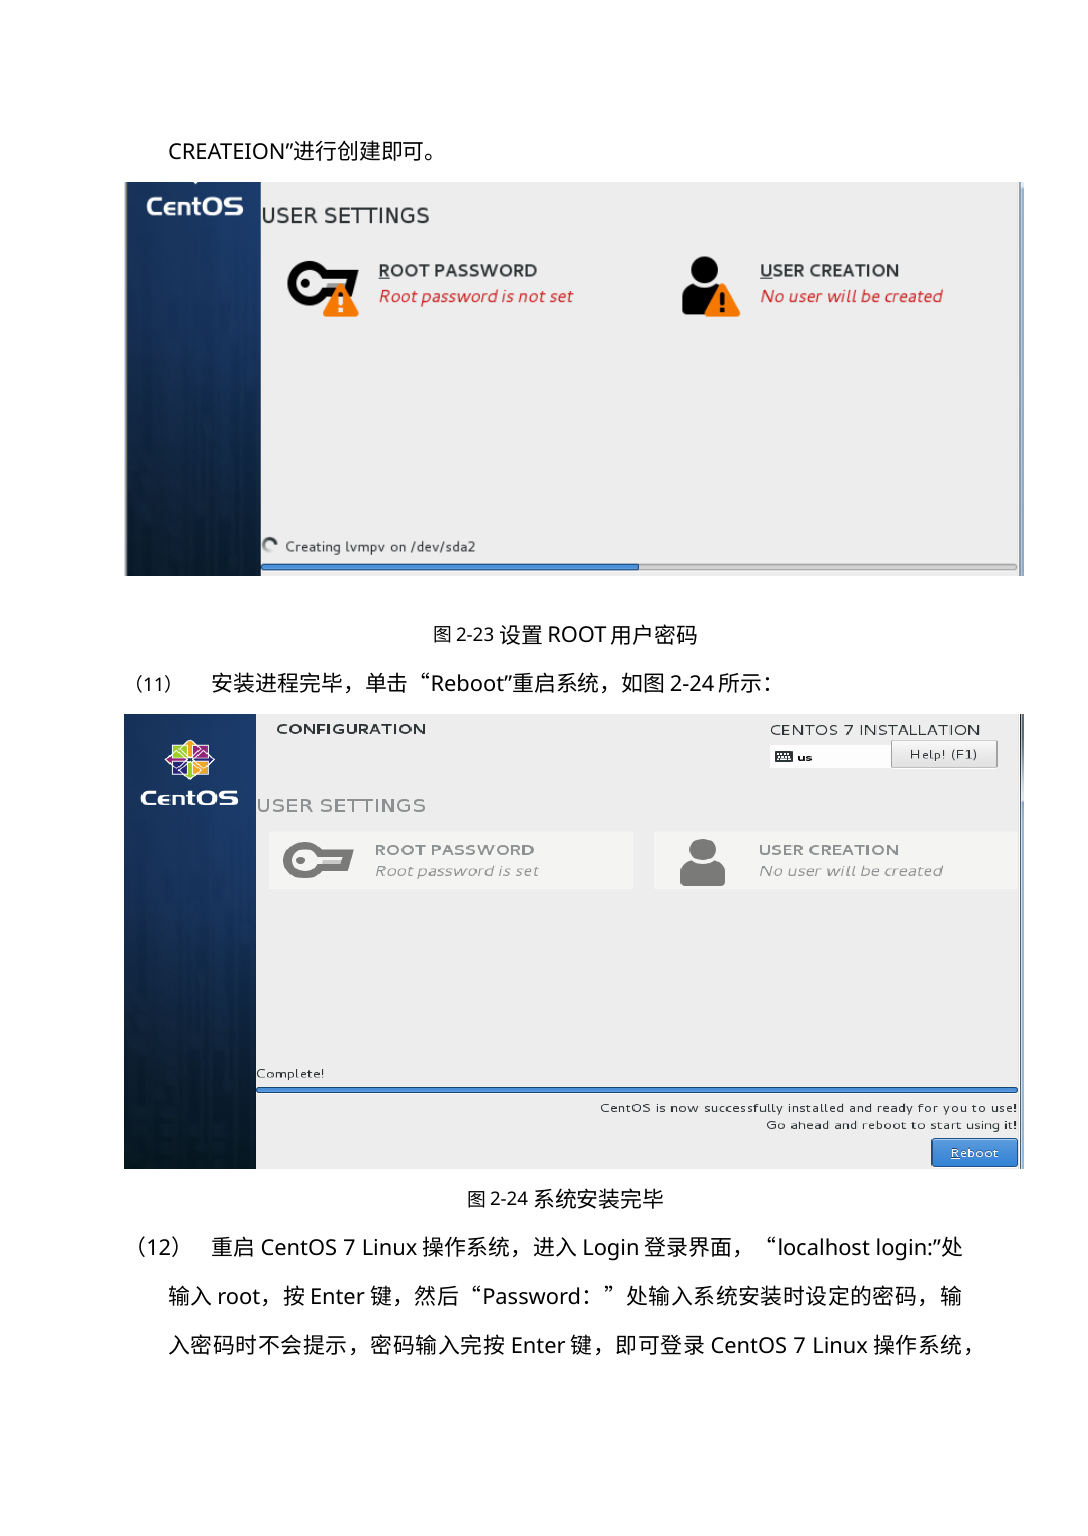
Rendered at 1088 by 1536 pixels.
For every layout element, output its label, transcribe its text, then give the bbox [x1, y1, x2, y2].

picture [124, 714, 1024, 1169]
picture [124, 182, 1024, 576]
text 图2-23 设置ROOT用户密码 [124, 617, 963, 650]
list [124, 134, 963, 166]
list 安装进程完毕，单击“Reboot”重启系统，如图2-24所示： [124, 666, 963, 698]
text 图2-24 系统安装完毕 [124, 1182, 963, 1214]
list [124, 1230, 963, 1360]
